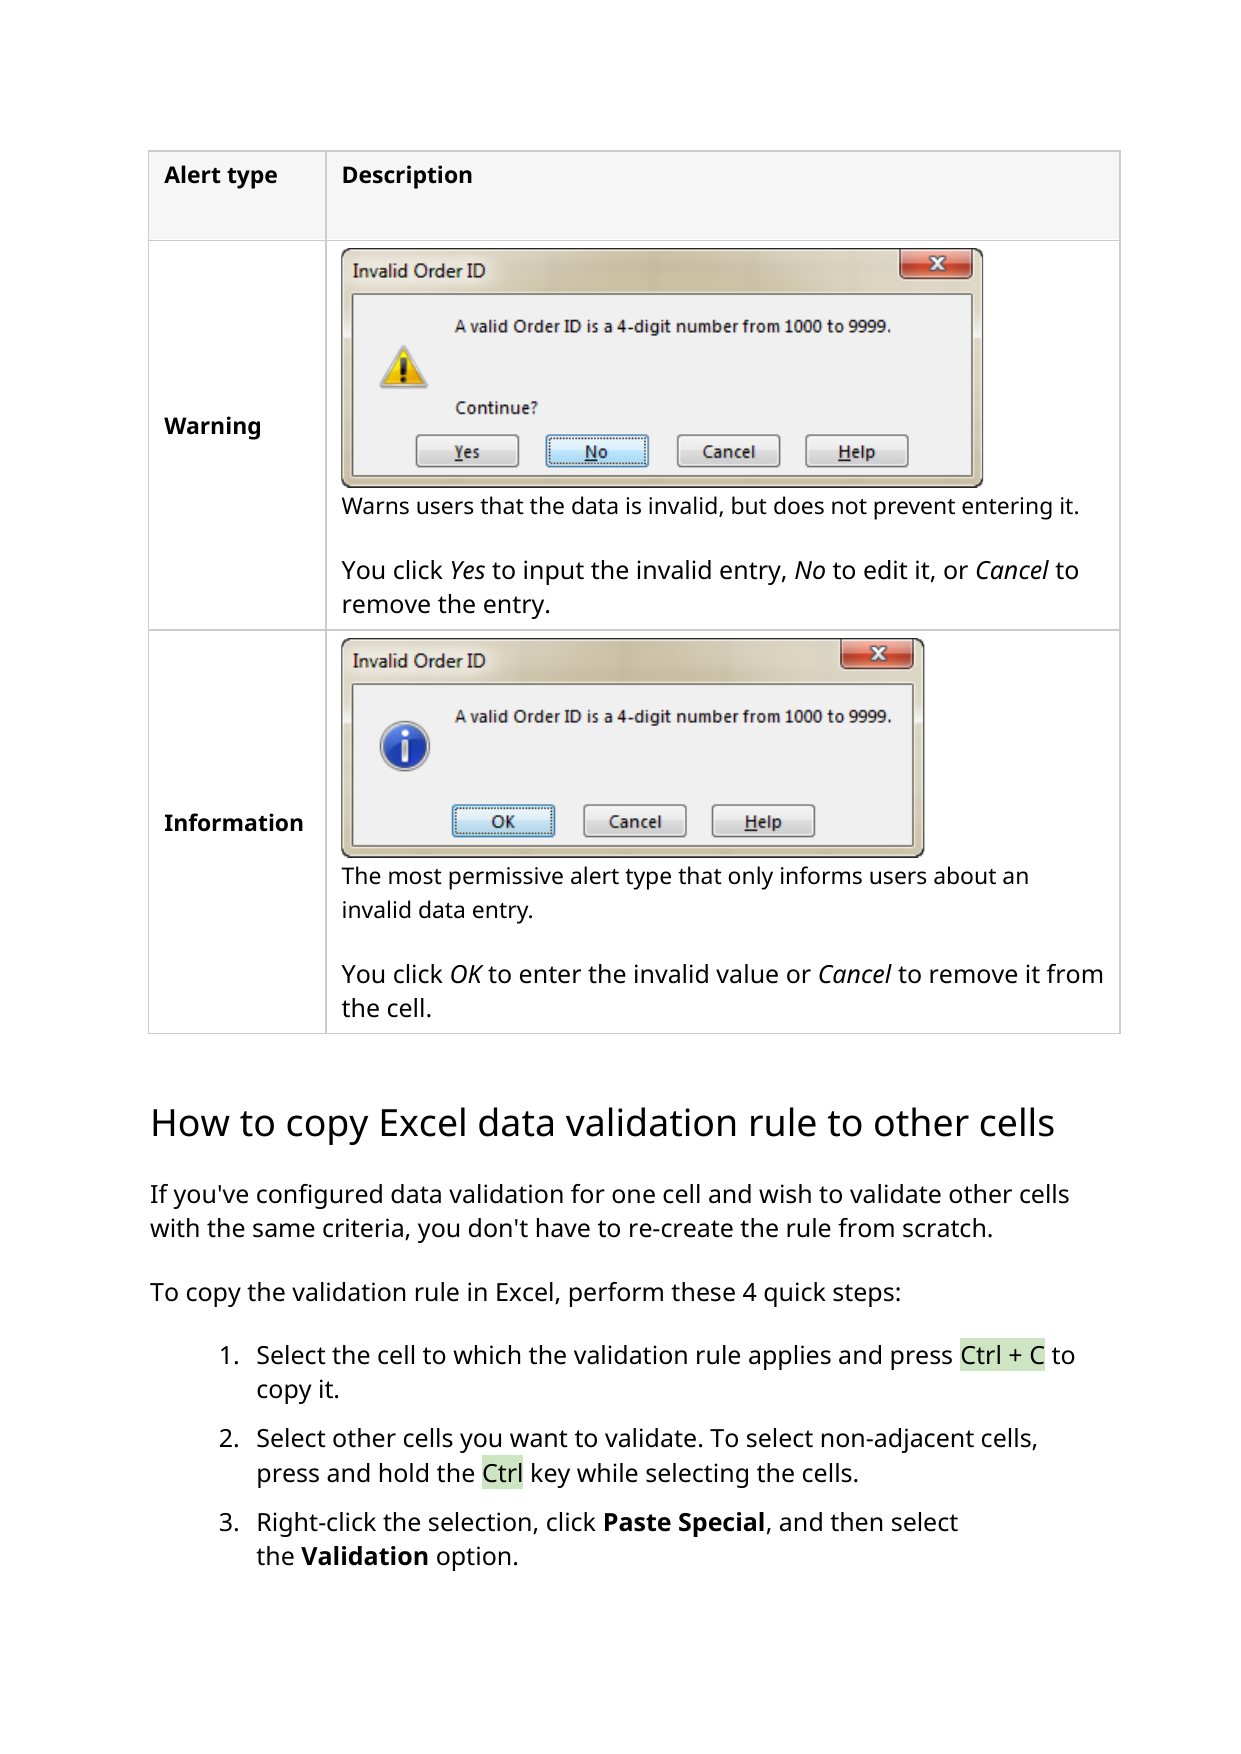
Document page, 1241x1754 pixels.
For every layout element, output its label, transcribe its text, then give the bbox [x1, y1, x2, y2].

text To copy the validation rule in Excel, perform these 4 quick steps: [150, 1274, 1090, 1308]
table_header Description [327, 152, 1119, 239]
picture [341, 248, 984, 488]
table_cell Warns users that the data is invalid, but does not prevent entering it. You click Yes to input the invalid entry, No to edit it, or Cancel to remove the entry. [327, 241, 1119, 629]
text If you've configured data validation for one cell and wish to validate other cells with the same criteria, you don't have to re-create the rule from scratch. [150, 1177, 1090, 1245]
table_cell Warning [149, 241, 325, 629]
list Right-click the selection, click Paste Special, and then select the Validation option. [219, 1505, 1090, 1573]
list Select other cells you want to validate. To select non-adjacent cells, press and hold the Ctrl key while selecting the cells. [219, 1421, 1090, 1489]
table_cell The most permissive alert type that only informs users about an invalid data entry. You click OK to enter the invalid value or Cancel to remove it from the cell. [327, 631, 1119, 1033]
text How to copy Excel data validation rule to other cells [150, 1097, 1090, 1148]
table_cell Information [149, 631, 325, 1033]
table_header Alert type [149, 152, 325, 239]
picture [341, 638, 925, 858]
list Select the cell to which the validation rule applies and press Ctrl + C to copy it. [219, 1337, 1090, 1406]
